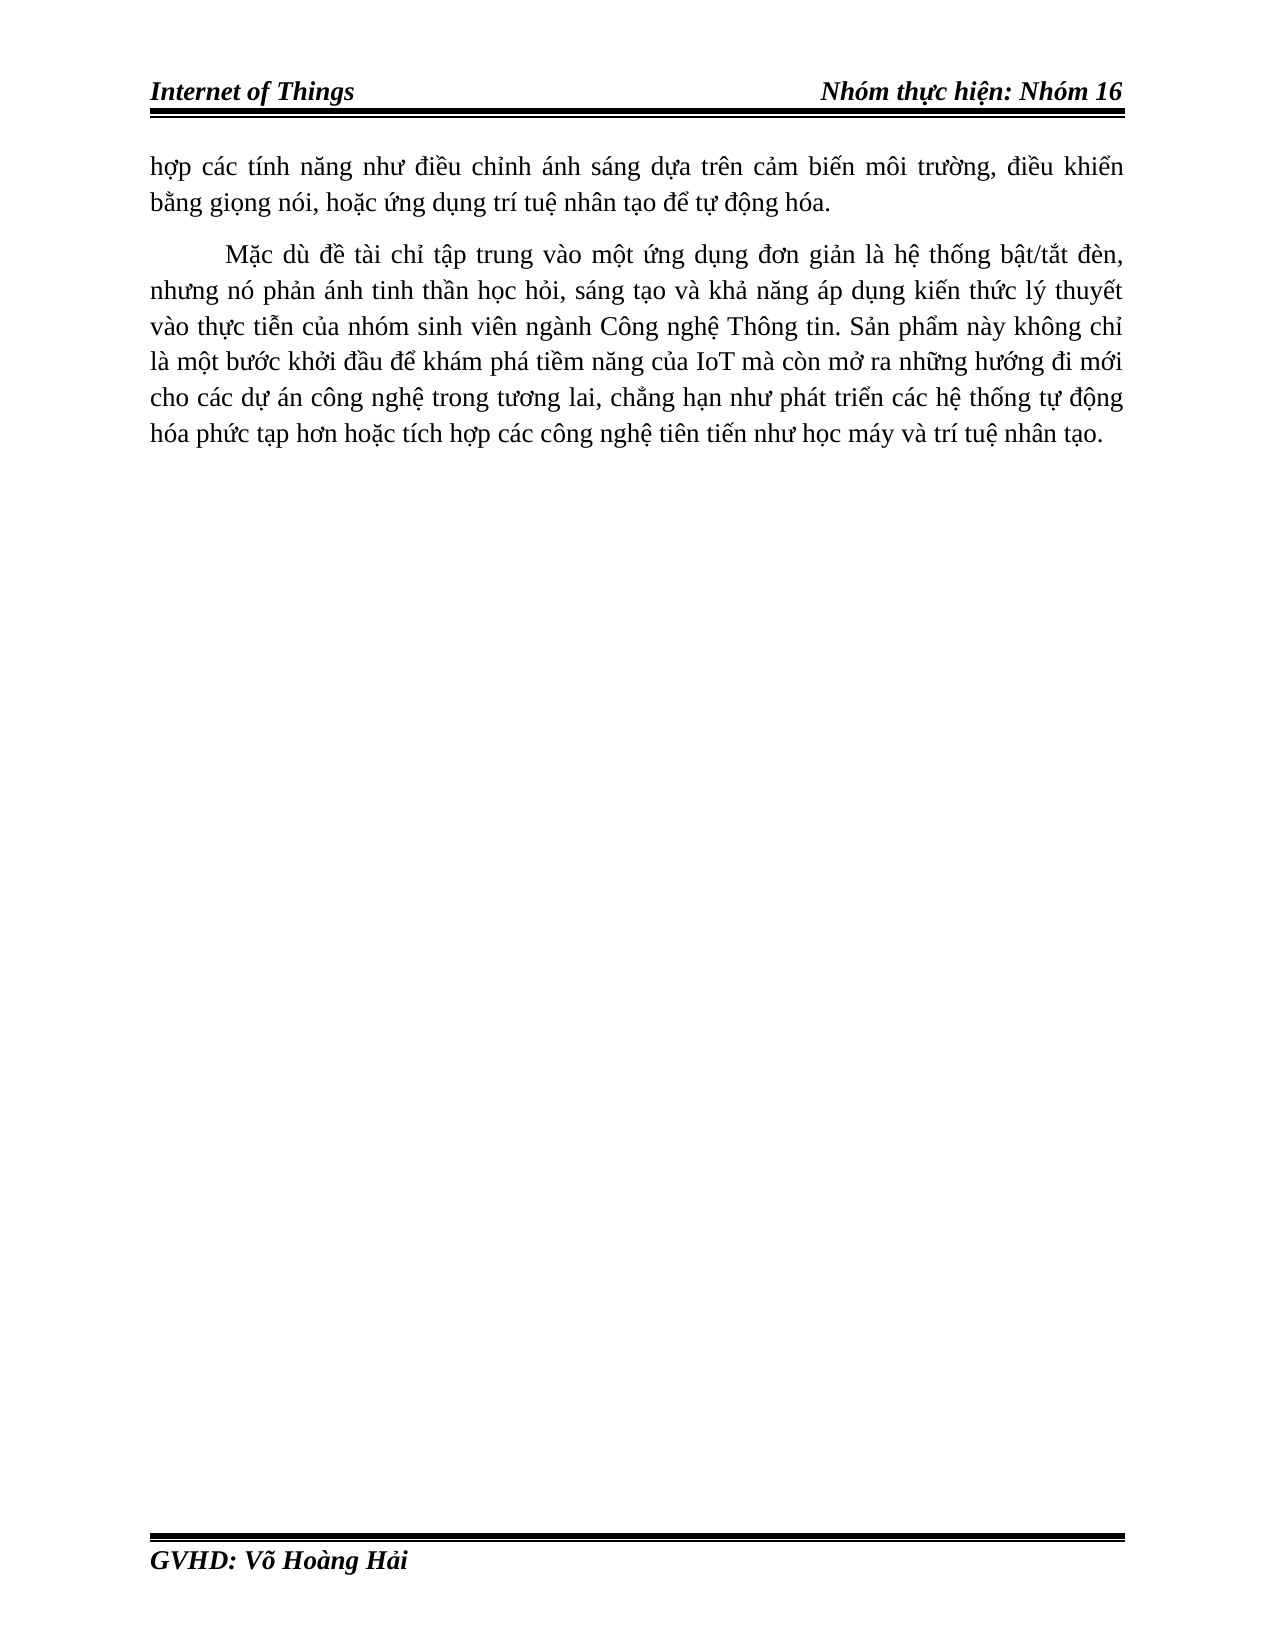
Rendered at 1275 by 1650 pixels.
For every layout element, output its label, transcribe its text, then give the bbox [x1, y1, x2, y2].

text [150, 150, 1125, 217]
text Mặc dù đề tài chỉ tập trung vào một ứng dụng đơn giản là hệ thống bật/tắt đèn, nhưng nó phản ánh tinh thần học hỏi, sáng tạo và khả năng áp dụng kiến thức lý thuyết vào thực tiễn của nhóm sinh viên ngành Công nghệ Thông tin. Sản phẩm này không chỉ là một bước khởi đầu để khám phá tiềm năng của IoT mà còn mở ra những hướng đi mới cho các dự án công nghệ trong tương lai, chẳng hạn như phát triển các hệ thống tự động hóa phức tạp hơn hoặc tích hợp các công nghệ tiên tiến như học máy và trí tuệ nhân tạo. [150, 238, 1125, 448]
